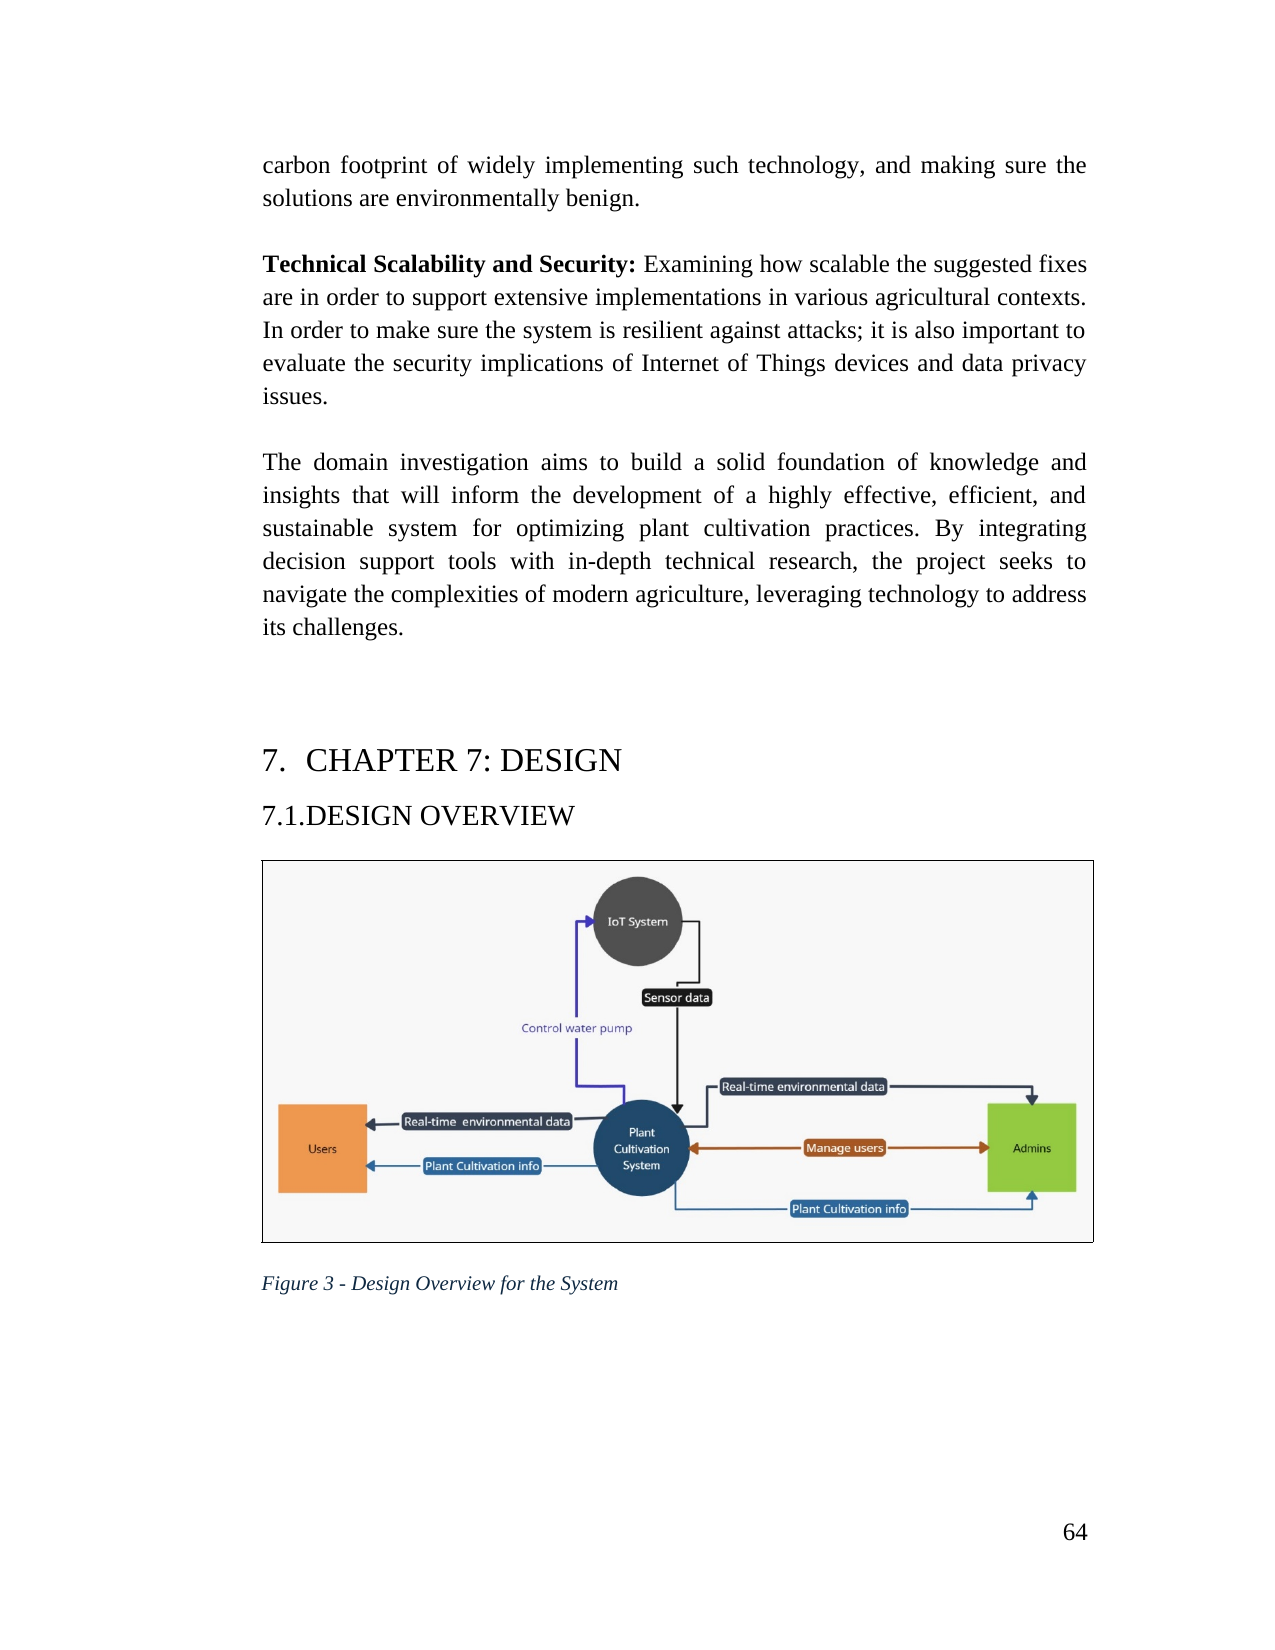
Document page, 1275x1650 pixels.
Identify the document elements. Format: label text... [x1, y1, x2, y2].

text Figure 3 - Design Overview for the System [187, 1271, 1087, 1295]
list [262, 150, 1087, 212]
list CHAPTER 7: DESIGN [261, 740, 1087, 778]
subtitle DESIGN OVERVIEW [261, 798, 1087, 831]
list The domain investigation aims to build a solid foundation of knowledge and insights that will inform the development of a highly effective, efficient, and sustainable system for optimizing plant cultivation practices. By integrating decision support tools with in-depth technical research, the project seeks to navigate the complexities of modern agriculture, leveraging technology to address its challenges. [262, 447, 1087, 641]
list Technical Scalability and Security: Examining how scalable the suggested fixes are in order to support extensive implementations in various agricultural contexts. In order to make sure the system is resilient against attacks; it is also important to evaluate the security implications of Internet of Things devices and data privacy issues. [262, 249, 1087, 410]
picture [263, 861, 1093, 1242]
